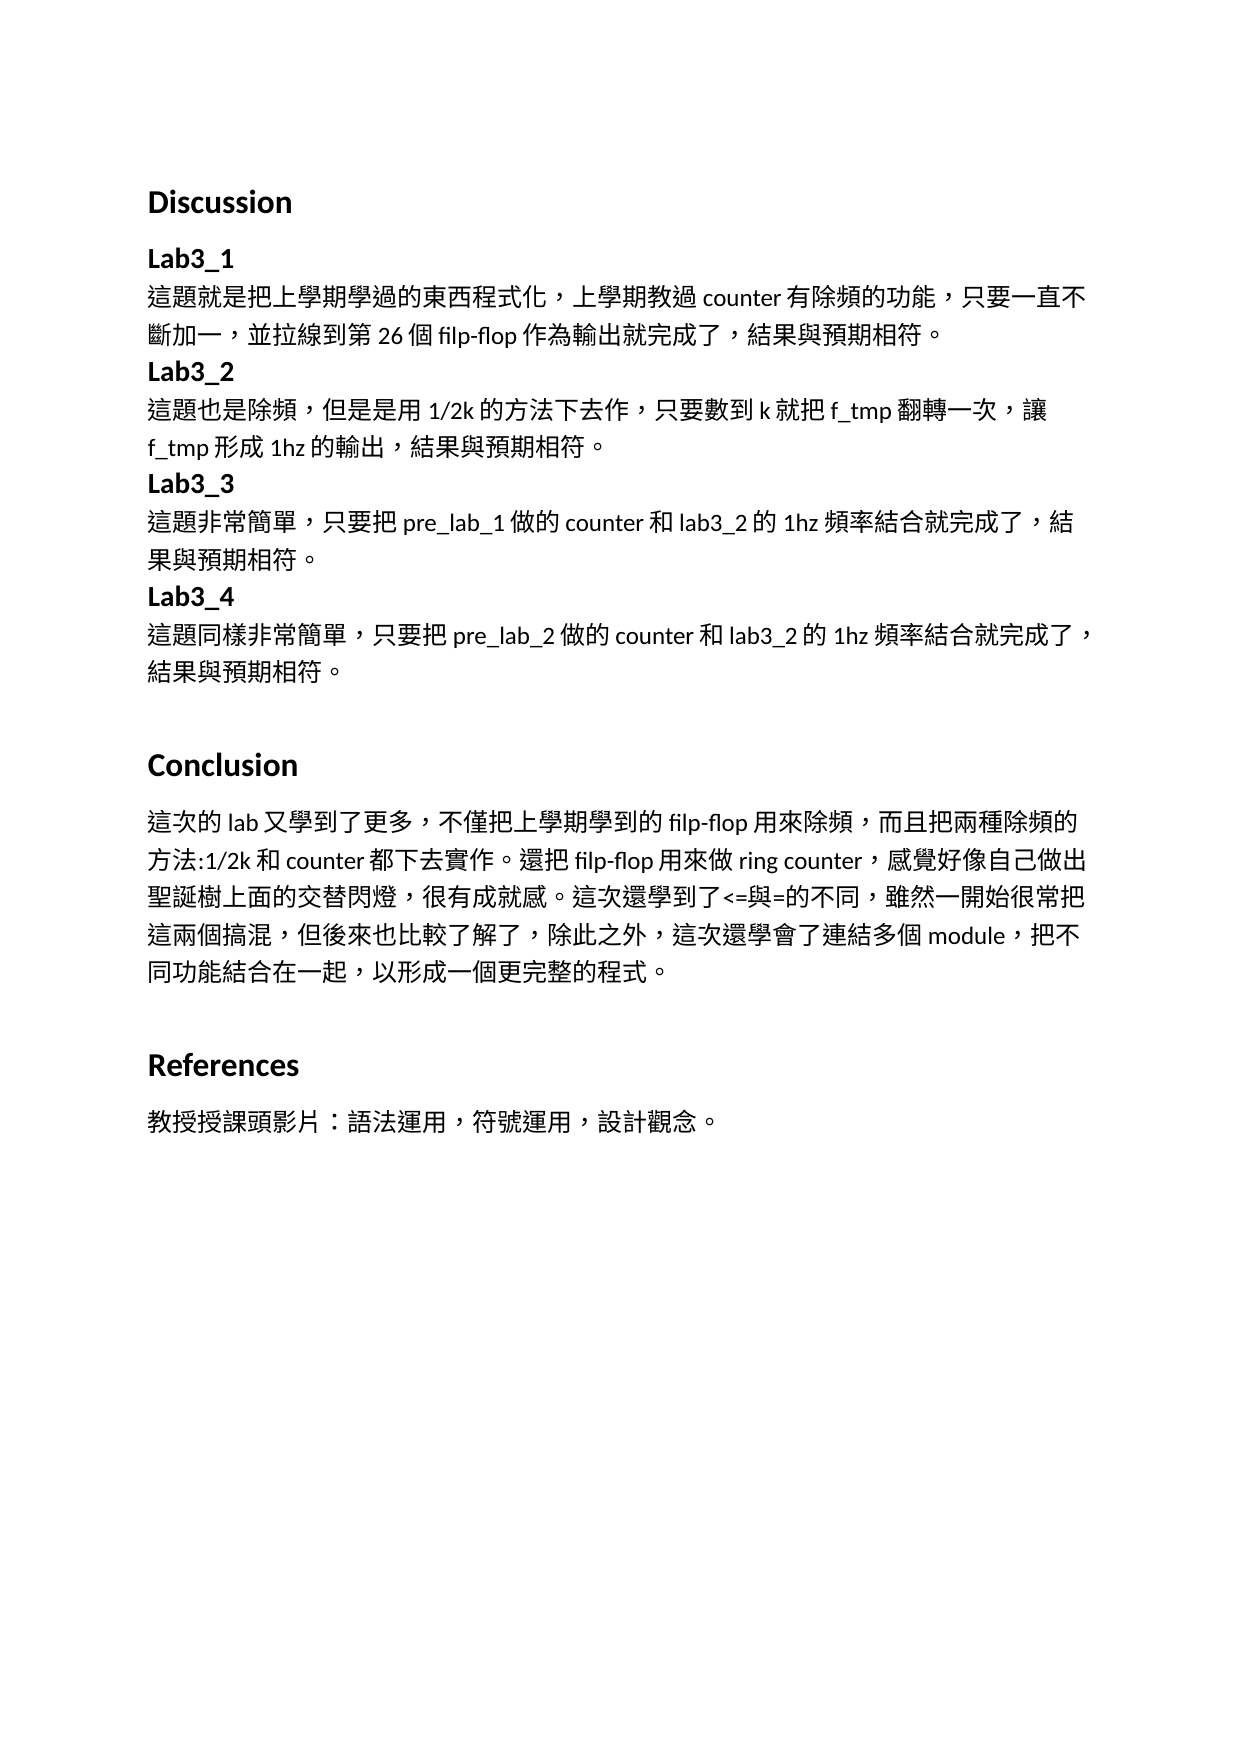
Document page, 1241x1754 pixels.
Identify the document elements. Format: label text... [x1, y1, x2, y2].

text 這題同樣非常簡單，只要把pre_lab_2做的counter和lab3_2的1hz 頻率結合就完成了，結果與預期相符。 [148, 614, 1092, 689]
text Lab3_4 [148, 577, 1092, 614]
text 這題非常簡單，只要把pre_lab_1做的counter和lab3_2的1hz 頻率結合就完成了，結果與預期相符。 [148, 502, 1092, 577]
text References [148, 1027, 1092, 1102]
text Conclusion [148, 727, 1092, 802]
text 這次的lab又學到了更多，不僅把上學期學到的filp-flop用來除頻，而且把兩種除頻的方法:1/2k和counter都下去實作。還把filp-flop用來做ring counter，感覺好像自己做出聖誕樹上面的交替閃燈，很有成就感。這次還學到了<=與=的不同，雖然一開始很常把這兩個搞混，但後來也比較了解了，除此之外，這次還學會了連結多個module，把不同功能結合在一起，以形成一個更完整的程式。 [148, 802, 1092, 989]
text Lab3_1 [148, 239, 1092, 277]
text Lab3_3 [148, 464, 1092, 502]
text 教授授課頭影片：語法運用，符號運用，設計觀念。 [148, 1102, 1092, 1139]
text 這題也是除頻，但是是用1/2k的方法下去作，只要數到k就把f_tmp翻轉一次，讓f_tmp形成1hz的輸出，結果與預期相符。 [148, 389, 1092, 464]
text Discussion [148, 164, 1092, 239]
text Lab3_2 [148, 352, 1092, 389]
text 這題就是把上學期學過的東西程式化，上學期教過counter有除頻的功能，只要一直不斷加一，並拉線到第26個filp-flop作為輸出就完成了，結果與預期相符。 [148, 277, 1092, 352]
